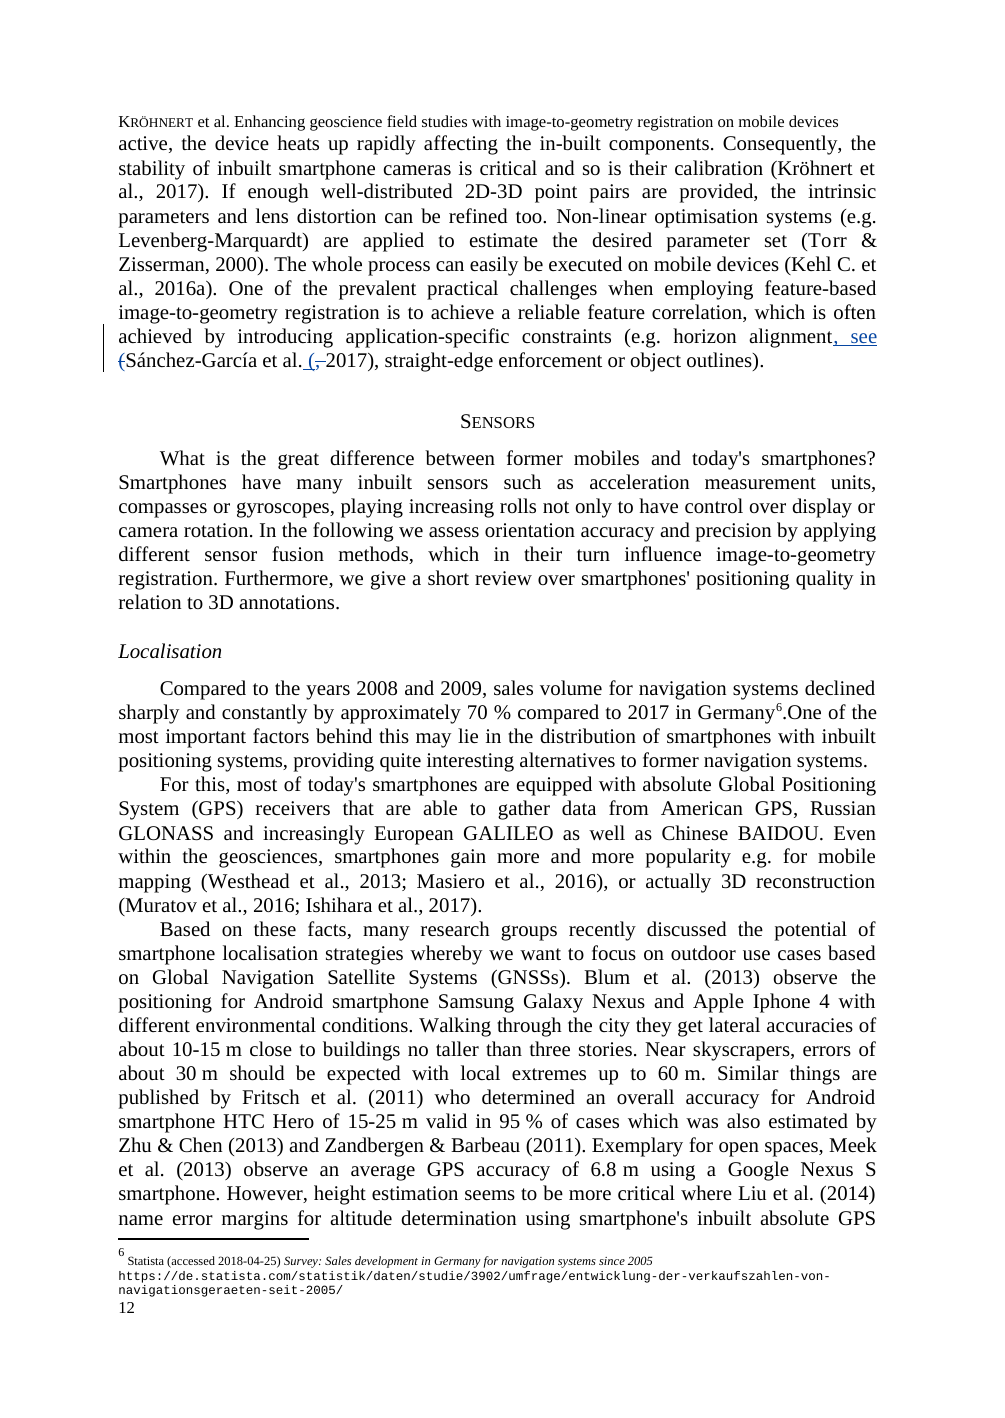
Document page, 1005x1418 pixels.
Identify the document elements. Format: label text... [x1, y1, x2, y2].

text Compared to the years 2008 and 2009, sales volume for navigation systems declined sharply and constantly by approximately 70 % compared to 2017 in Germany.One of the most important factors behind this may lie in the distribution of smartphones with inbuilt positioning systems, providing quite interesting alternatives to former navigation systems. [118, 676, 877, 772]
subtitle Localisation [118, 639, 877, 663]
text For this, most of today's smartphones are equipped with absolute Global Positioning System (GPS) receivers that are able to gather data from American GPS, Russian GLONASS and increasingly European GALILEO as well as Chinese BAIDOU. Even within the geosciences, smartphones gain more and more popularity e.g. for mobile mapping (Westhead et al., 2013; Masiero et al., 2016), or actually 3D reconstruction (Muratov et al., 2016; Ishihara et al., 2017). [118, 772, 877, 917]
text What is the great difference between former mobiles and today's smartphones? Smartphones have many inbuilt sensors such as acceleration measurement units, compasses or gyroscopes, playing increasing rolls not only to have control over display or camera rotation. In the following we assess orientation accuracy and precision by applying different sensor fusion methods, which in their turn influence image-to-geometry registration. Furthermore, we give a short review over smartphones' positioning quality in relation to 3D annotations. [118, 446, 877, 614]
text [118, 917, 877, 1229]
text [118, 131, 877, 372]
subtitle Sensors [118, 409, 877, 433]
